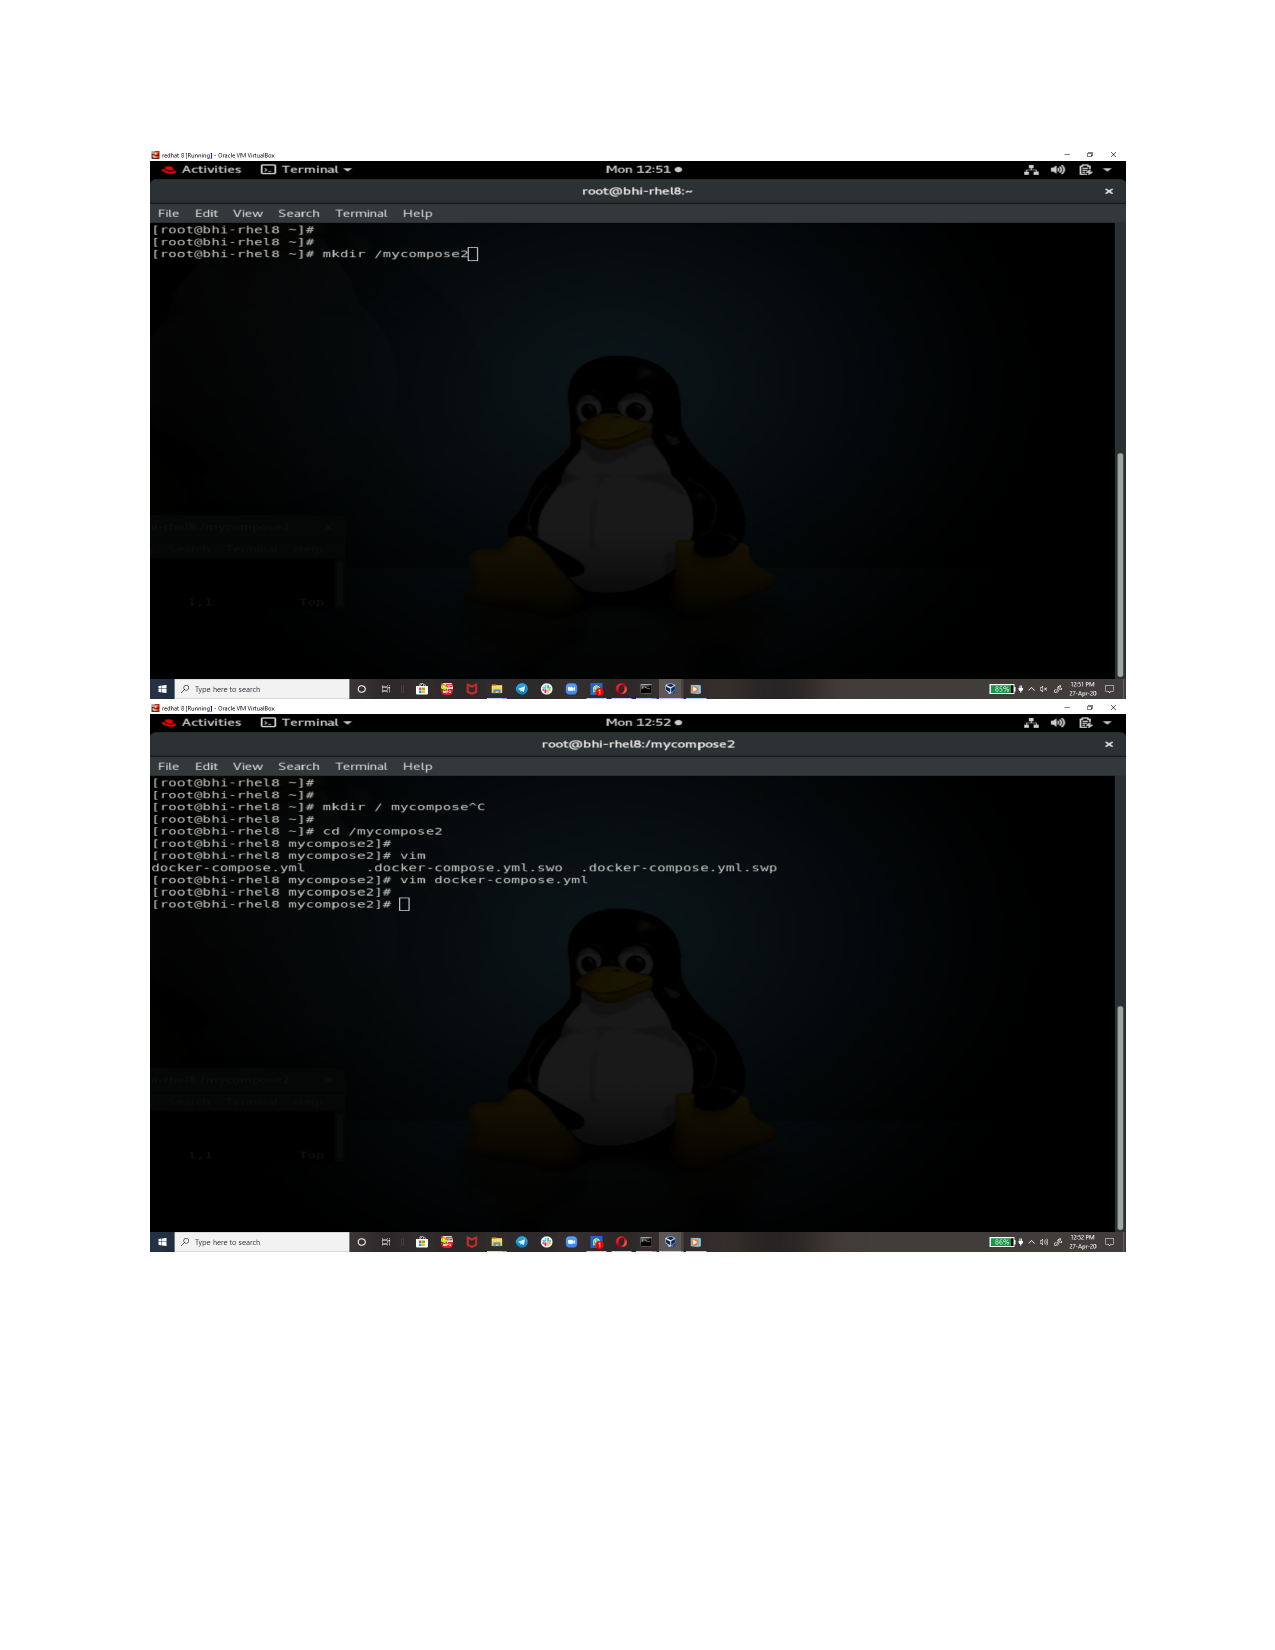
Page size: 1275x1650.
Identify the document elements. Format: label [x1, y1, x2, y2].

picture [150, 702, 1126, 1252]
picture [150, 149, 1126, 699]
